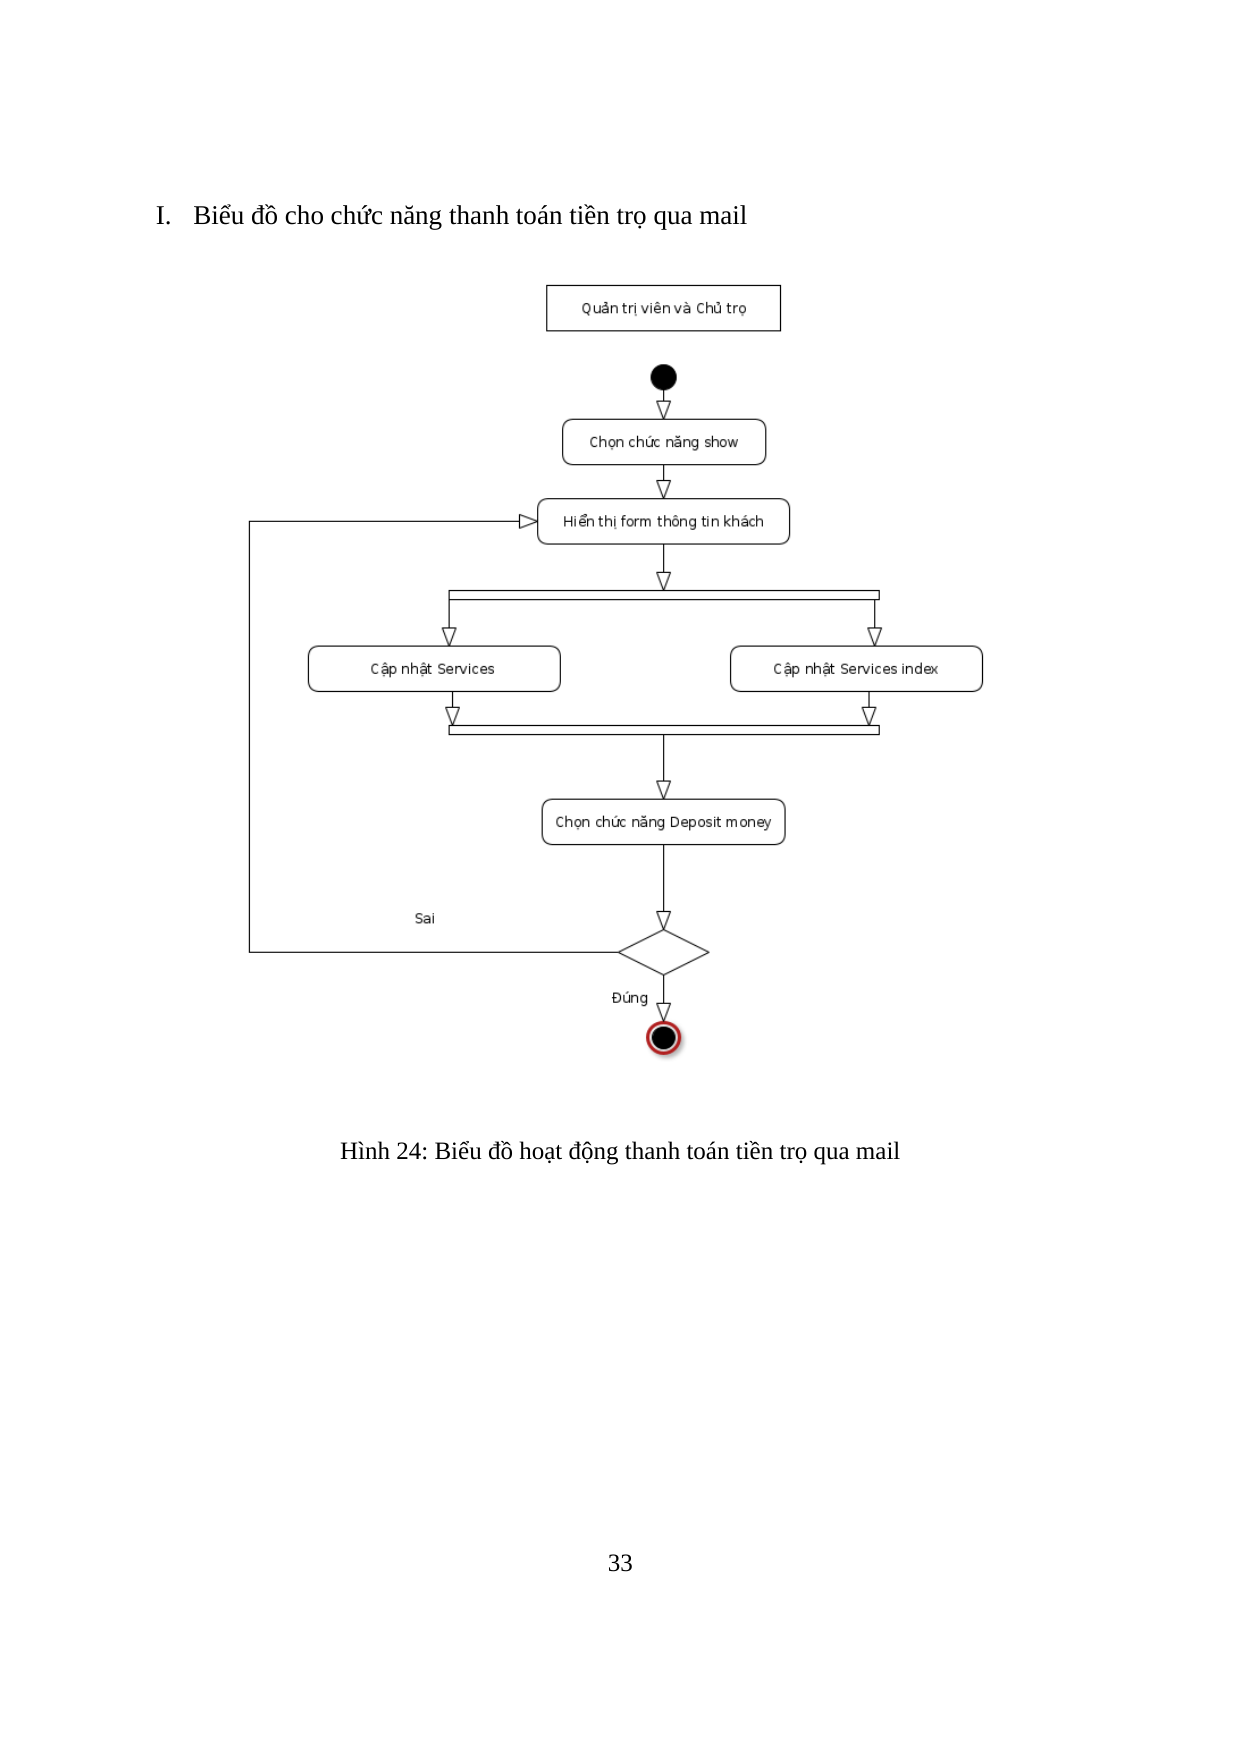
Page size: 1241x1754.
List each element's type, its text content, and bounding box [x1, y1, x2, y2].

picture [216, 243, 1024, 1131]
list I. Biểu đồ cho chức năng thanh toán tiền trọ qua mail [156, 199, 1122, 231]
